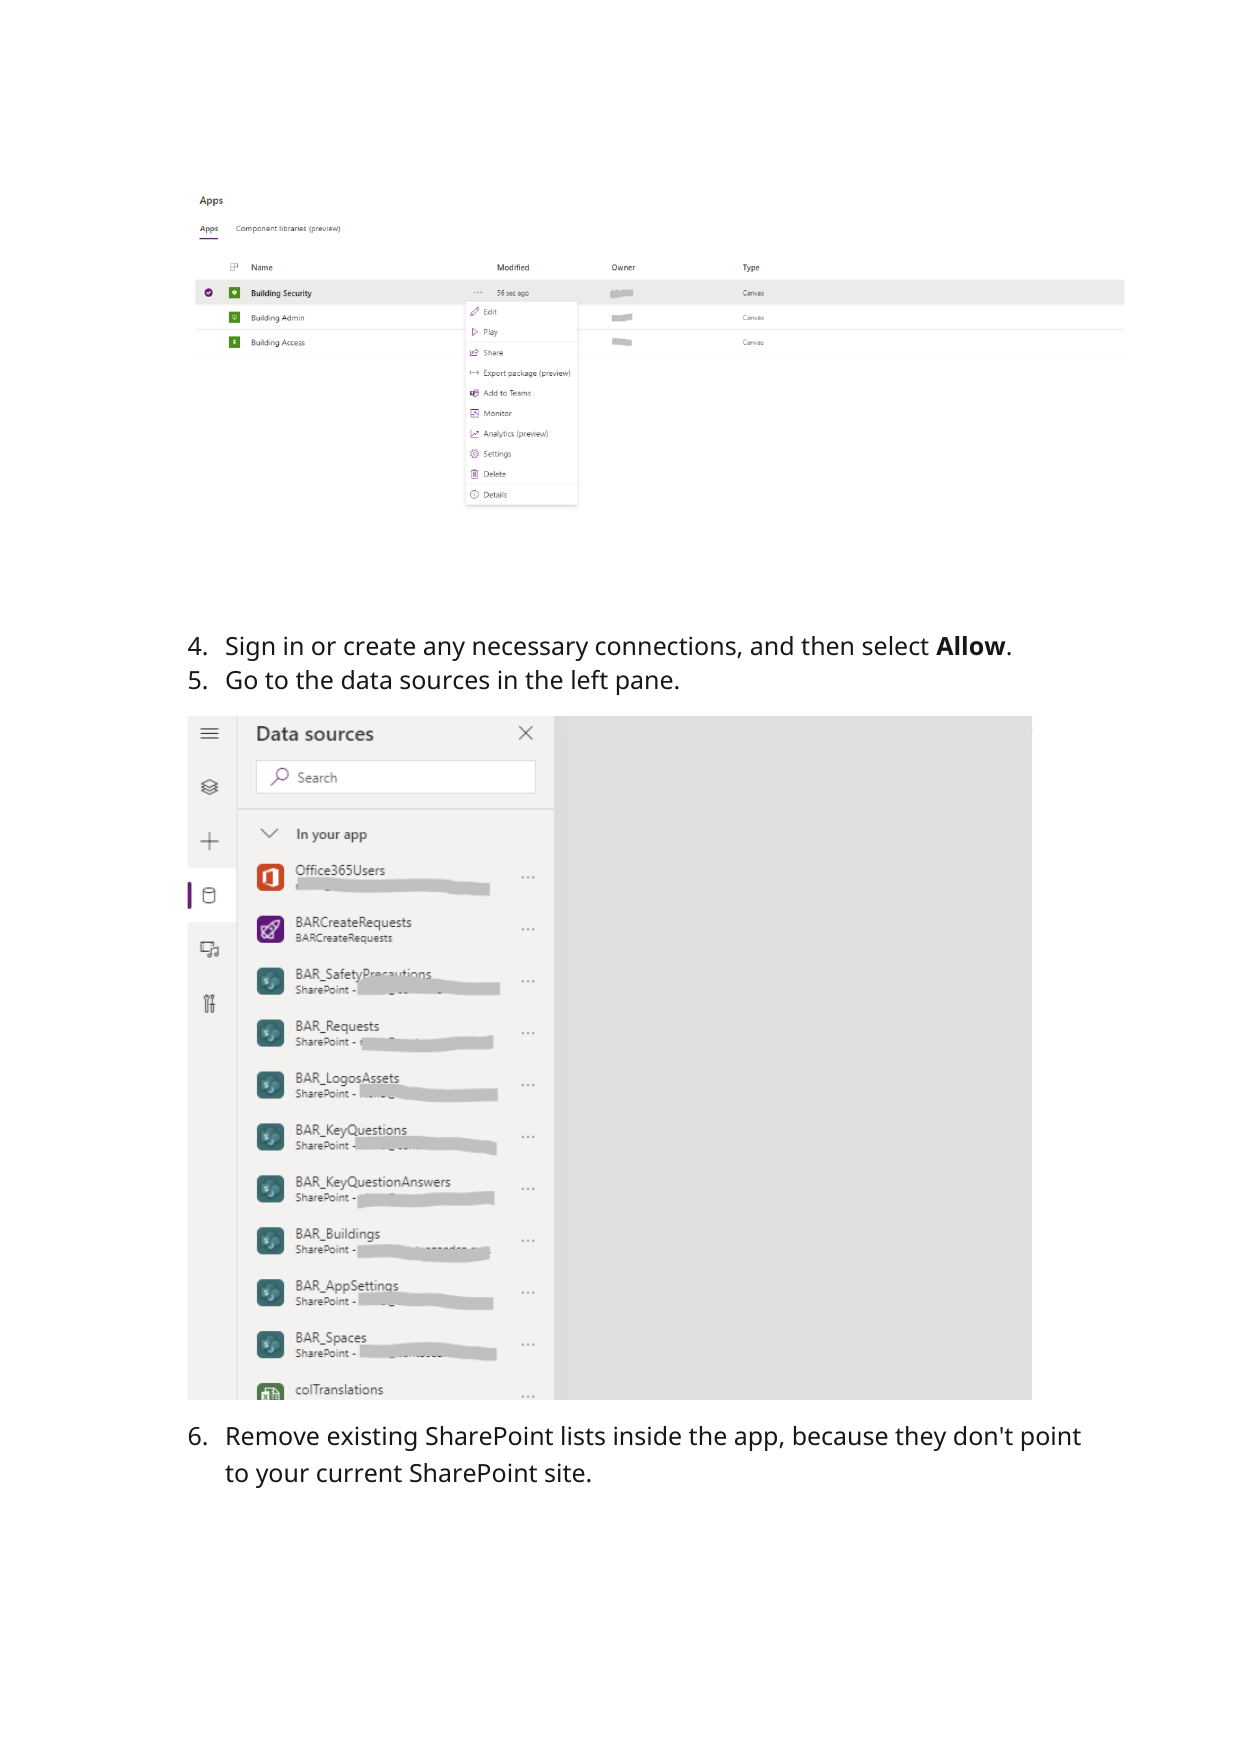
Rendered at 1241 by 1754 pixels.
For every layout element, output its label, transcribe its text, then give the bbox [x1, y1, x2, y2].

list Remove existing SharePoint lists inside the app, because they don't point to your current SharePoint site. [187, 1418, 1090, 1489]
list Sign in or create any necessary connections, and then select Allow. [187, 629, 1090, 663]
list Go to the data sources in the left pane. [187, 663, 1090, 697]
picture [187, 716, 1033, 1400]
picture [187, 181, 1128, 600]
